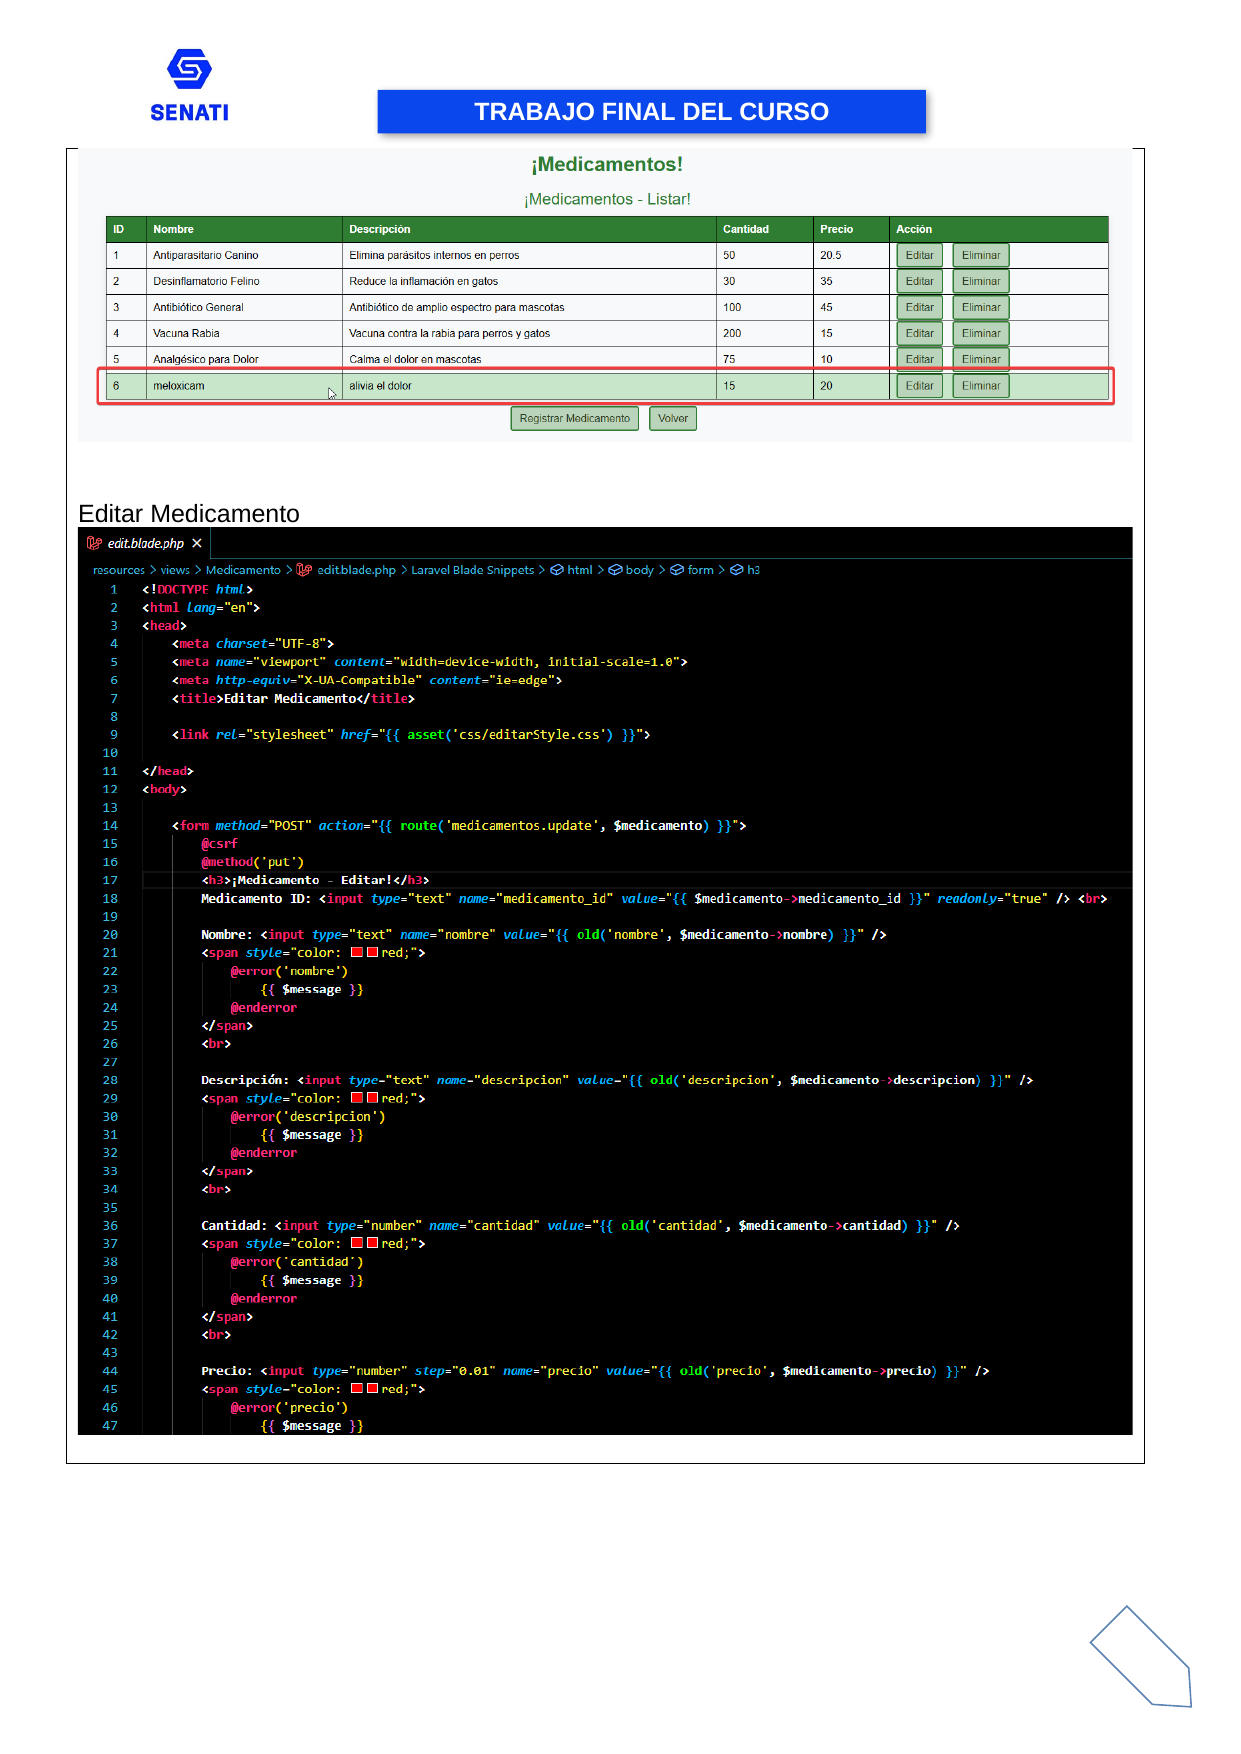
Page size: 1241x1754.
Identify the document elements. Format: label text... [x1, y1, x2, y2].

picture [77, 148, 1133, 442]
picture [77, 527, 1133, 1435]
picture [147, 46, 231, 124]
